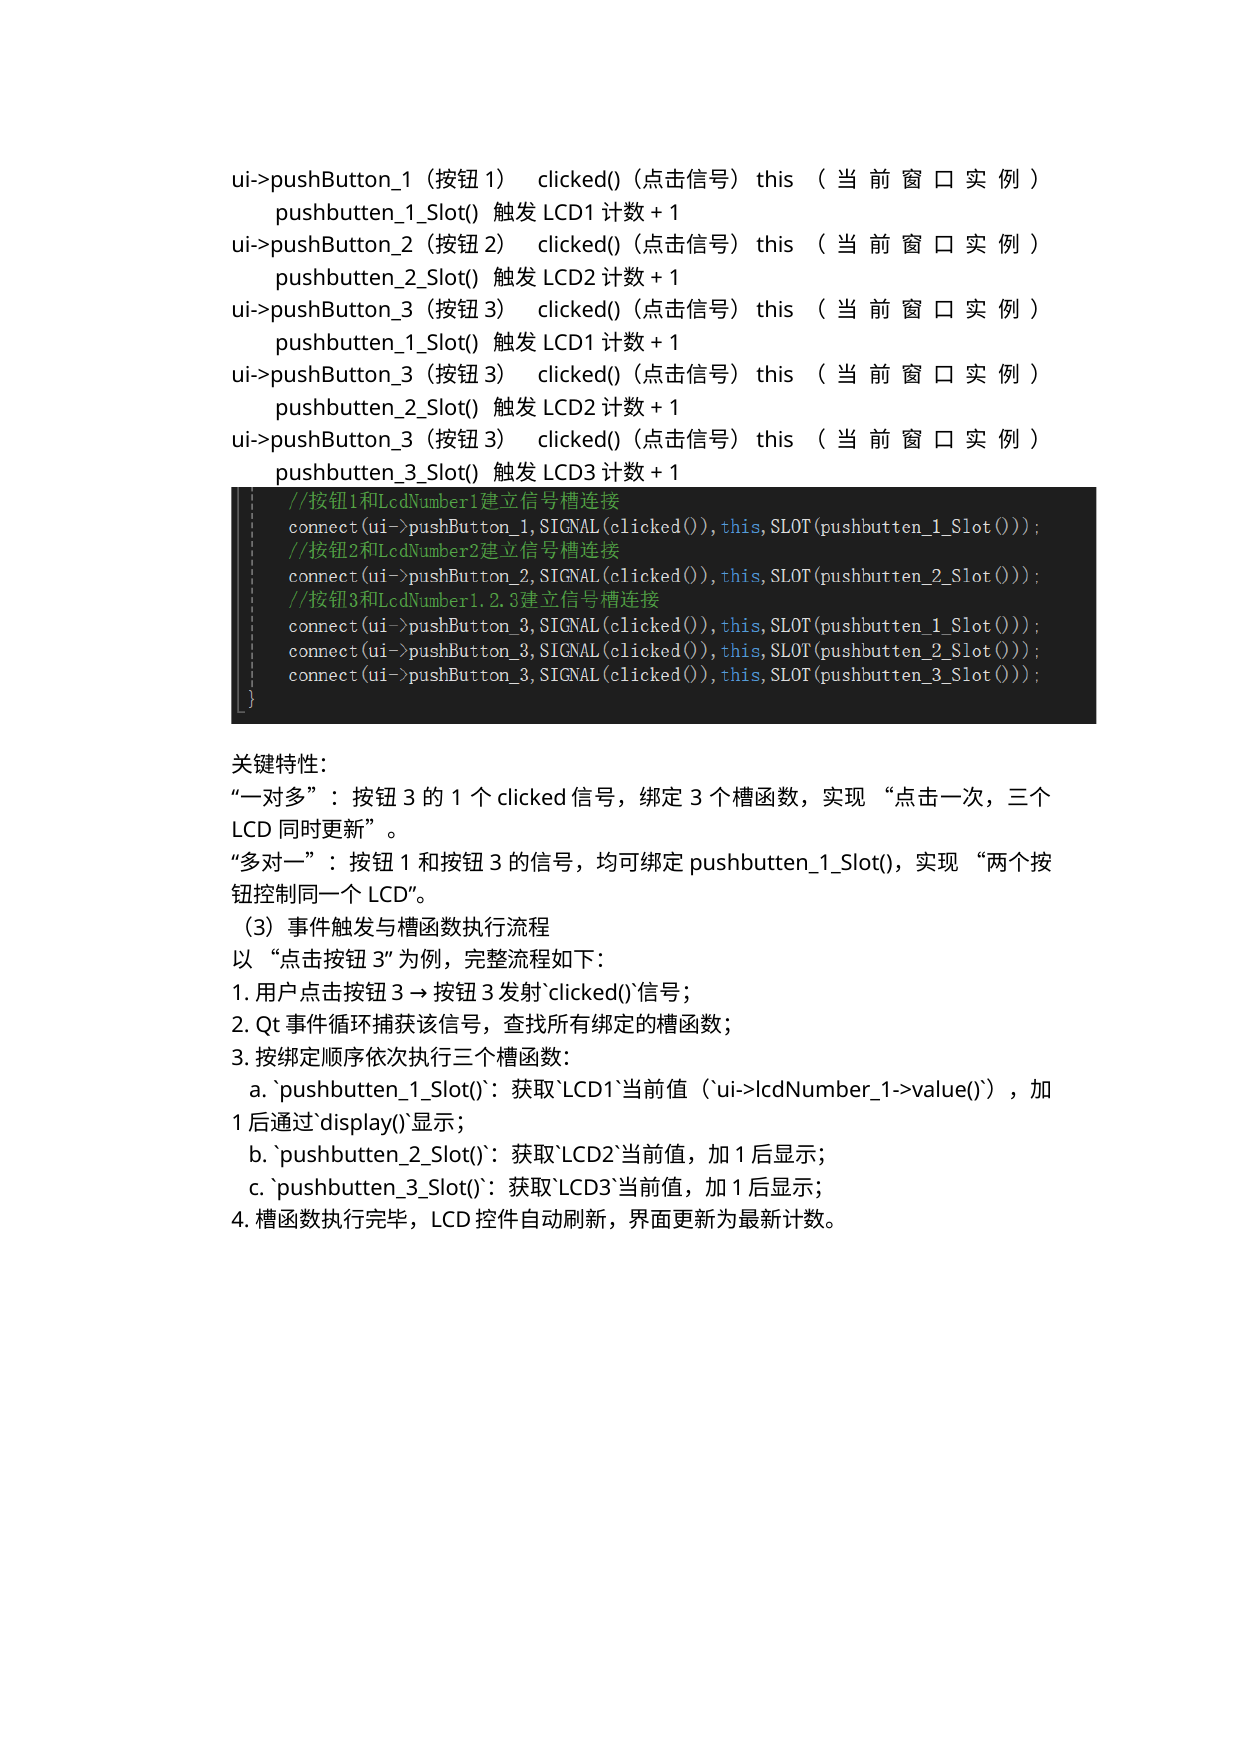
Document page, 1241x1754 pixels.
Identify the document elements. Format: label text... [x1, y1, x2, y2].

text ui->pushButton_3（按钮 3） clicked()（点击信号） this（当前窗口实例） pushbutten_3_Slot() 触发 LCD3 计数 + 1 [231, 422, 1053, 487]
text 4. 槽函数执行完毕，LCD控件自动刷新，界面更新为最新计数。 [231, 1202, 1053, 1234]
text b. `pushbutten_2_Slot()`：获取`LCD2`当前值，加1后显示； [231, 1137, 1053, 1169]
text 2. Qt事件循环捕获该信号，查找所有绑定的槽函数； [231, 1007, 1053, 1039]
text c. `pushbutten_3_Slot()`：获取`LCD3`当前值，加1后显示； [231, 1169, 1053, 1202]
text ui->pushButton_3（按钮 3） clicked()（点击信号） this（当前窗口实例） pushbutten_2_Slot() 触发 LCD2 计数 + 1 [231, 357, 1053, 422]
text ui->pushButton_3（按钮 3） clicked()（点击信号） this（当前窗口实例） pushbutten_1_Slot() 触发 LCD1 计数 + 1 [231, 292, 1053, 357]
text （3）事件触发与槽函数执行流程 [231, 909, 1053, 942]
text 3. 按绑定顺序依次执行三个槽函数： [231, 1039, 1053, 1072]
text a. `pushbutten_1_Slot()`：获取`LCD1`当前值（`ui->lcdNumber_1->value()`），加1后通过`display()`显示； [231, 1072, 1053, 1137]
text 关键特性： [231, 747, 1053, 779]
text “多对一”：按钮 1 和按钮 3 的信号，均可绑定pushbutten_1_Slot()，实现 “两个按钮控制同一个 LCD”。 [231, 844, 1053, 909]
text ui->pushButton_2（按钮 2） clicked()（点击信号） this（当前窗口实例） pushbutten_2_Slot() 触发 LCD2 计数 + 1 [231, 227, 1053, 292]
text ui->pushButton_1（按钮 1） clicked()（点击信号） this（当前窗口实例） pushbutten_1_Slot() 触发 LCD1 计数 + 1 [231, 162, 1053, 227]
text “一对多”：按钮 3 的 1 个clicked信号，绑定 3 个槽函数，实现 “点击一次，三个 LCD 同时更新”。 [231, 779, 1053, 844]
text 1. 用户点击按钮3 → 按钮3发射`clicked()`信号； [231, 974, 1053, 1007]
picture [231, 487, 1097, 724]
text 以 “点击按钮 3” 为例，完整流程如下： [231, 942, 1053, 974]
